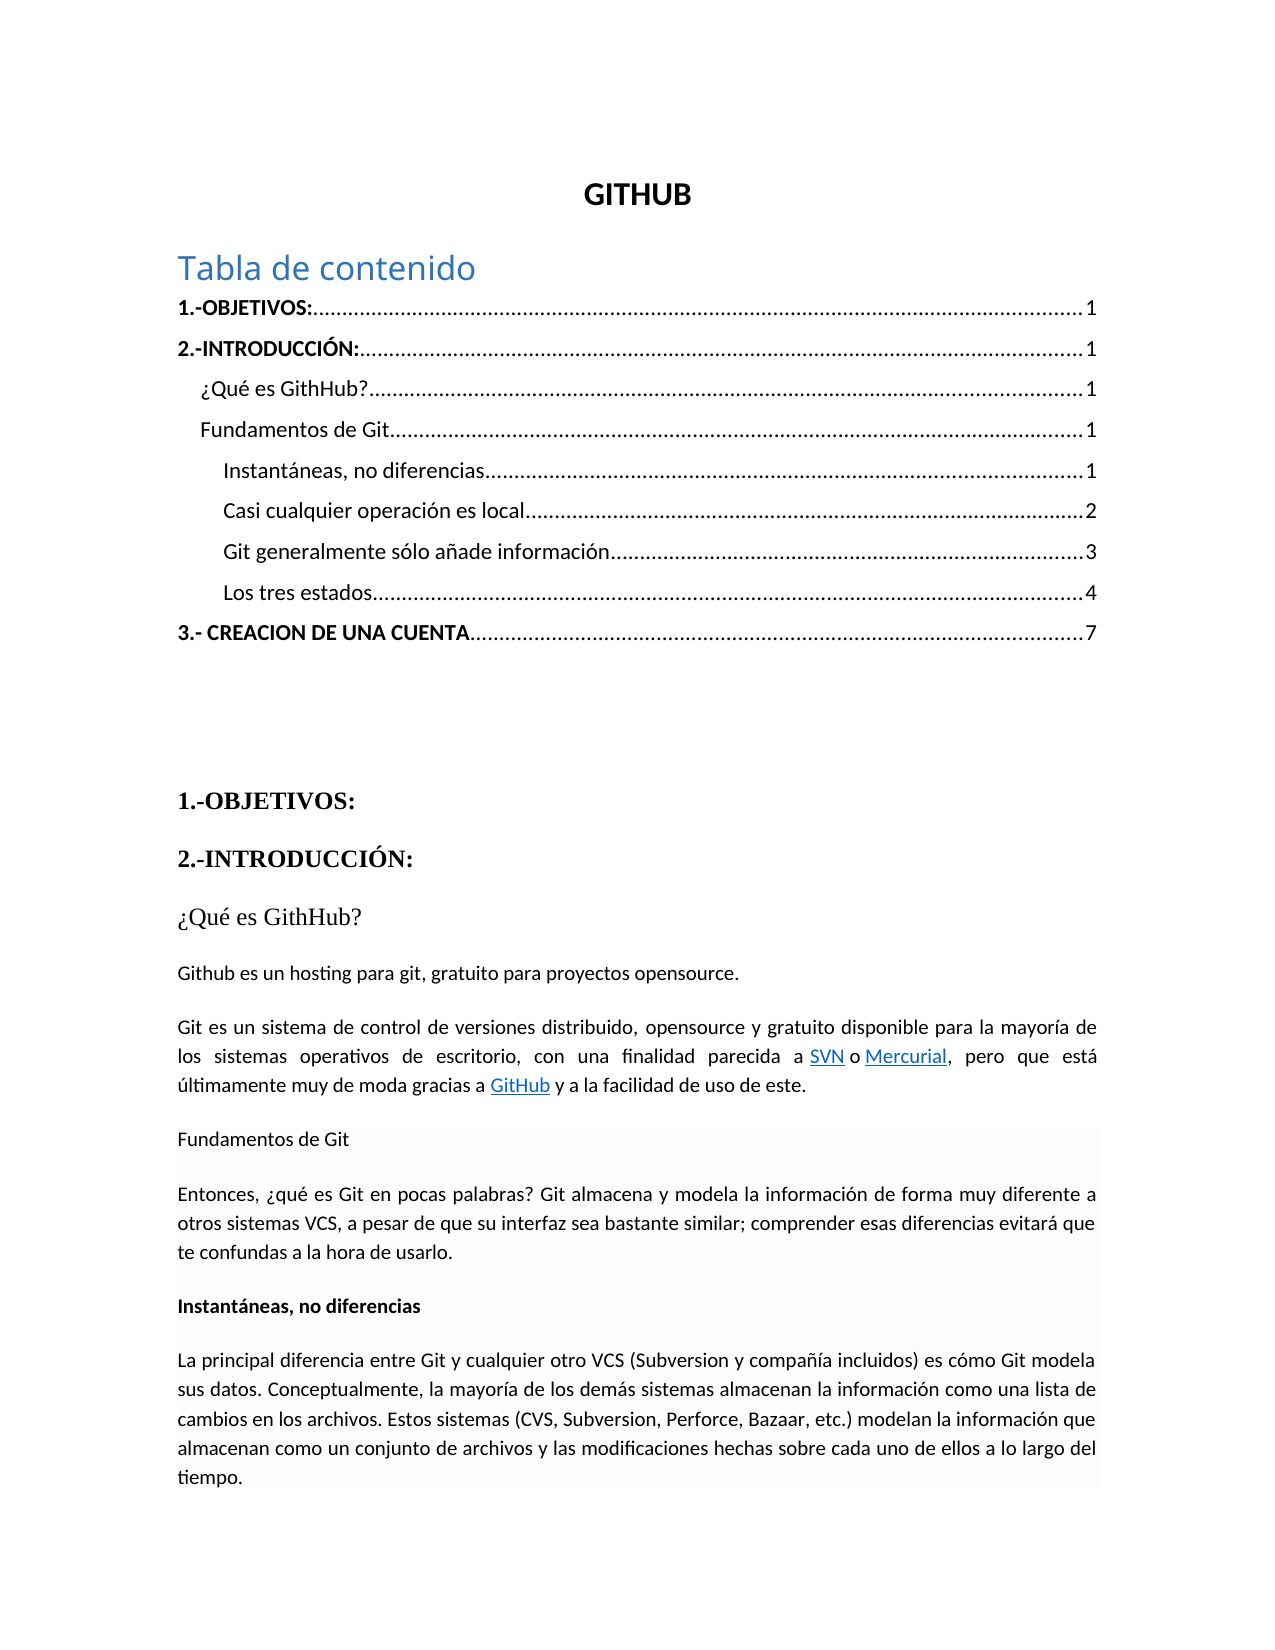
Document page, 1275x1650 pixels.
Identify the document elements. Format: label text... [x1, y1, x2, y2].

text GITHUB [177, 173, 1098, 213]
text La principal diferencia entre Git y cualquier otro VCS (Subversion y compañía incluidos) es cómo Git modela sus datos. Conceptualmente, la mayoría de los demás sistemas almacenan la información como una lista de cambios en los archivos. Estos sistemas (CVS, Subversion, Perforce, Bazaar, etc.) modelan la información que almacenan como un conjunto de archivos y las modificaciones hechas sobre cada uno de ellos a lo largo del tiempo. [177, 1347, 1098, 1489]
text Github es un hosting para git, gratuito para proyectos opensource. [177, 960, 1098, 985]
text Git es un sistema de control de versiones distribuido, opensource y gratuito disponible para la mayoría de los sistemas operativos de escritorio, con una finalidad parecida a SVN o Mercurial, pero que está últimamente muy de moda gracias a GitHub y a la facilidad de uso de este. [177, 1014, 1098, 1098]
subtitle Fundamentos de Git [177, 1127, 1098, 1152]
text Entonces, ¿qué es Git en pocas palabras? Git almacena y modela la información de forma muy diferente a otros sistemas VCS, a pesar de que su interfaz sea bastante similar; comprender esas diferencias evitará que te confundas a la hora de usarlo. [177, 1181, 1098, 1264]
subtitle Instantáneas, no diferencias [177, 1293, 1098, 1319]
text ¿Qué es GithHub? [177, 902, 1098, 931]
text 2.-Introducción: [177, 844, 1098, 873]
text 1.-Objetivos: [177, 786, 1098, 815]
